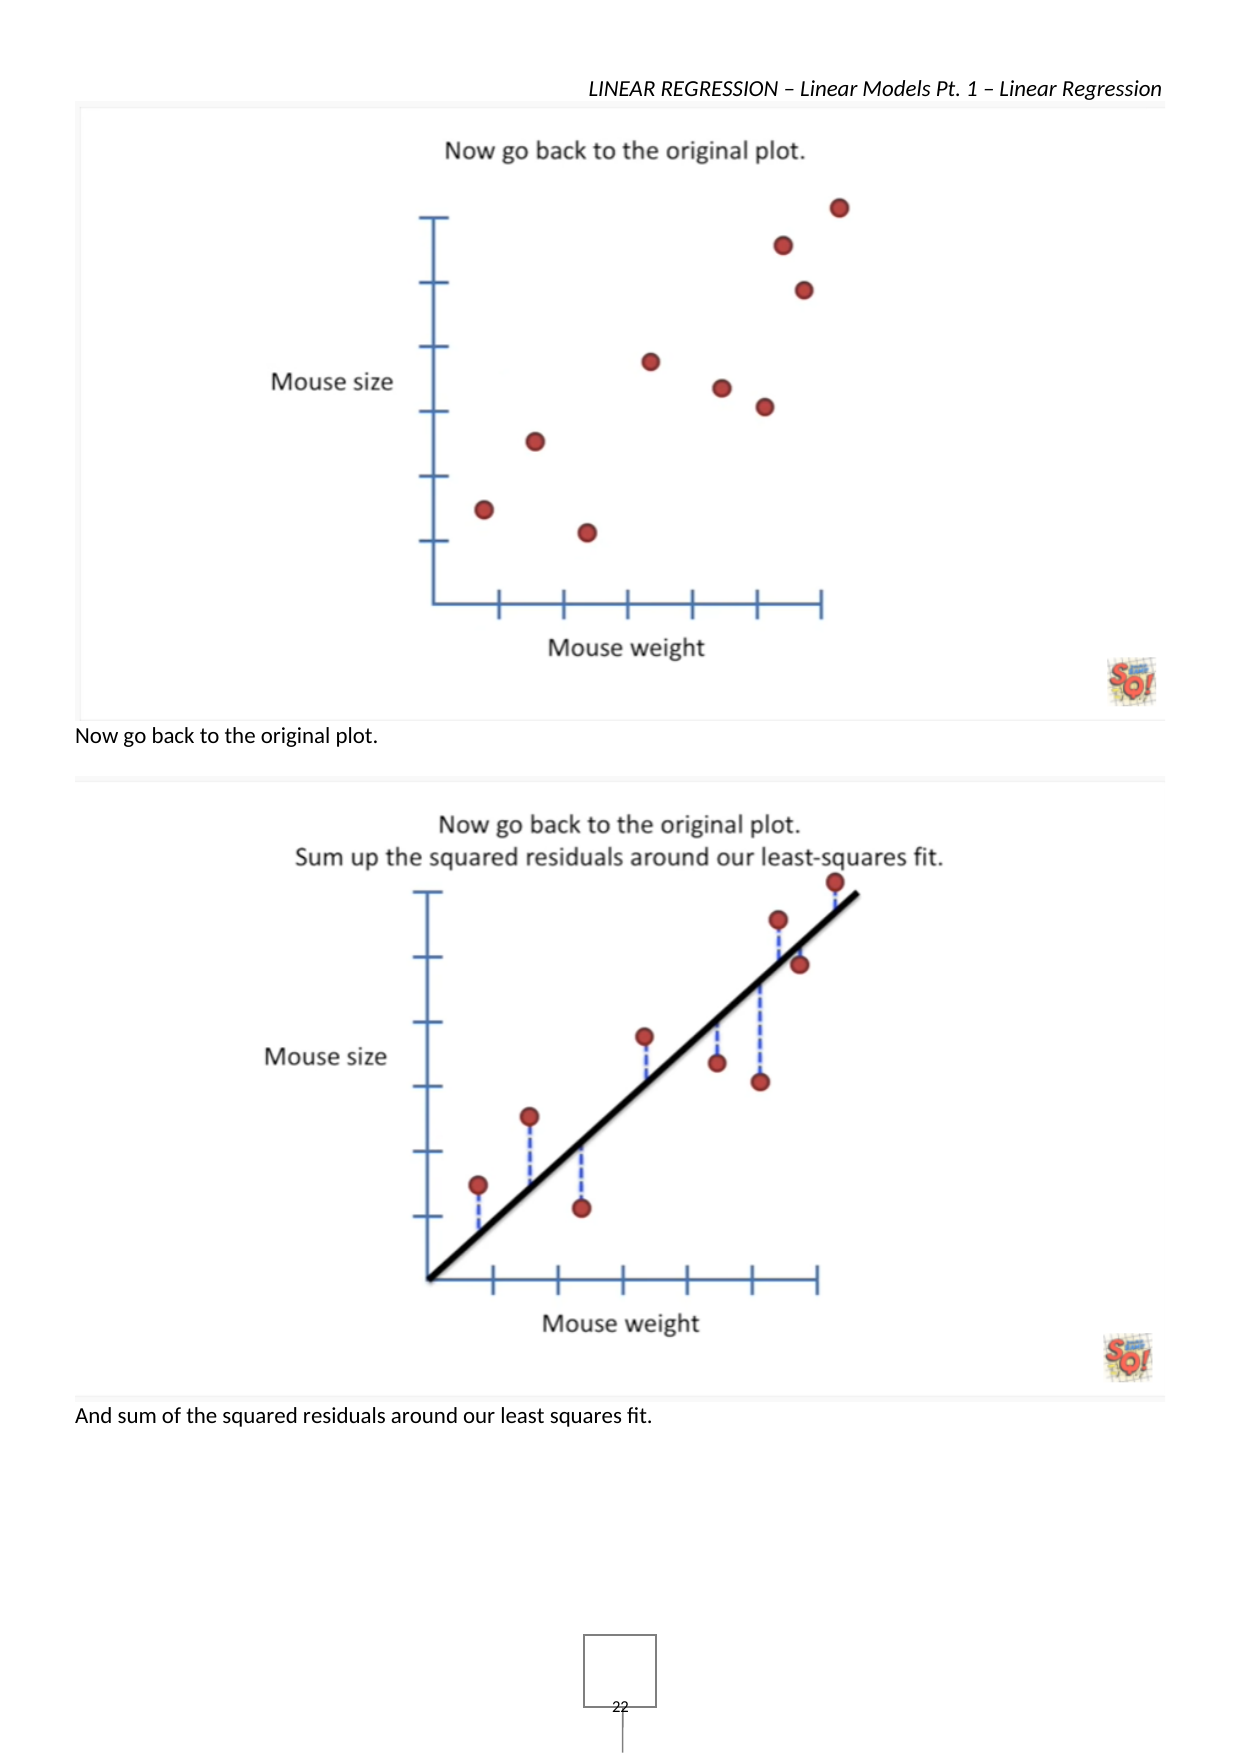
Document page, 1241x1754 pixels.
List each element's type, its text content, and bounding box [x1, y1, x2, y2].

picture [75, 101, 1166, 721]
text And sum of the squared residuals around our least squares fit. [75, 1402, 1165, 1429]
text Now go back to the original plot. [75, 721, 1165, 749]
picture [75, 776, 1166, 1402]
